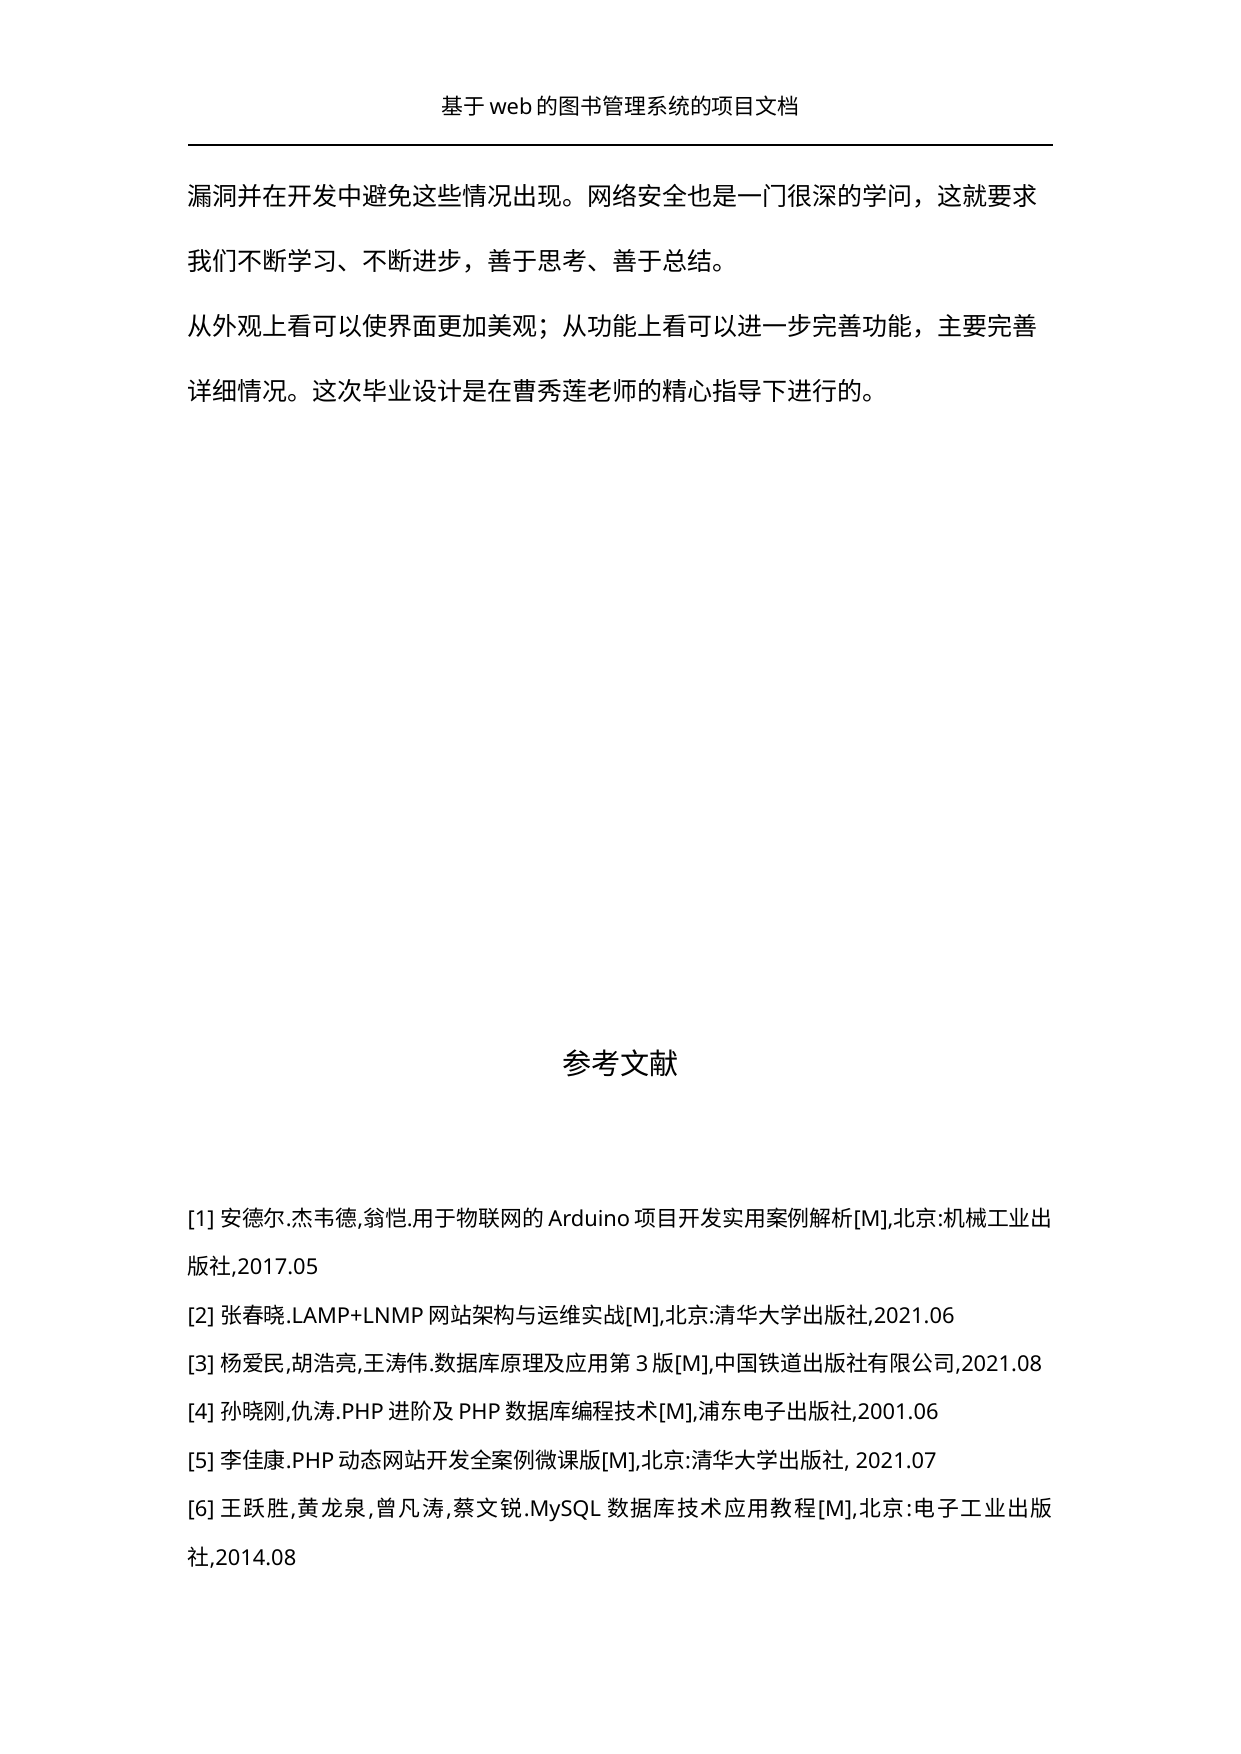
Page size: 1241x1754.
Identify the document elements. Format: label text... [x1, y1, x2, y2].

list 杨爱民,胡浩亮,王涛伟.数据库原理及应用第3版[M],中国铁道出版社有限公司,2021.08 [187, 1346, 1053, 1378]
text 参考文献 [187, 1029, 1053, 1094]
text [187, 162, 1053, 292]
list 王跃胜,黄龙泉,曾凡涛,蔡文锐.MySQL数据库技术应用教程[M],北京:电子工业出版社,2014.08 [187, 1491, 1053, 1572]
list 孙晓刚,仇涛.PHP进阶及PHP数据库编程技术[M],浦东电子出版社,2001.06 [187, 1394, 1053, 1426]
list 李佳康.PHP动态网站开发全案例微课版[M],北京:清华大学出版社, 2021.07 [187, 1442, 1053, 1475]
list 张春晓.LAMP+LNMP网站架构与运维实战[M],北京:清华大学出版社,2021.06 [187, 1297, 1053, 1330]
text 从外观上看可以使界面更加美观；从功能上看可以进一步完善功能，主要完善详细情况。这次毕业设计是在曹秀莲老师的精心指导下进行的。 [187, 292, 1053, 422]
list 安德尔.杰韦德,翁恺.用于物联网的Arduino项目开发实用案例解析[M],北京:机械工业出版社,2017.05 [187, 1200, 1053, 1281]
